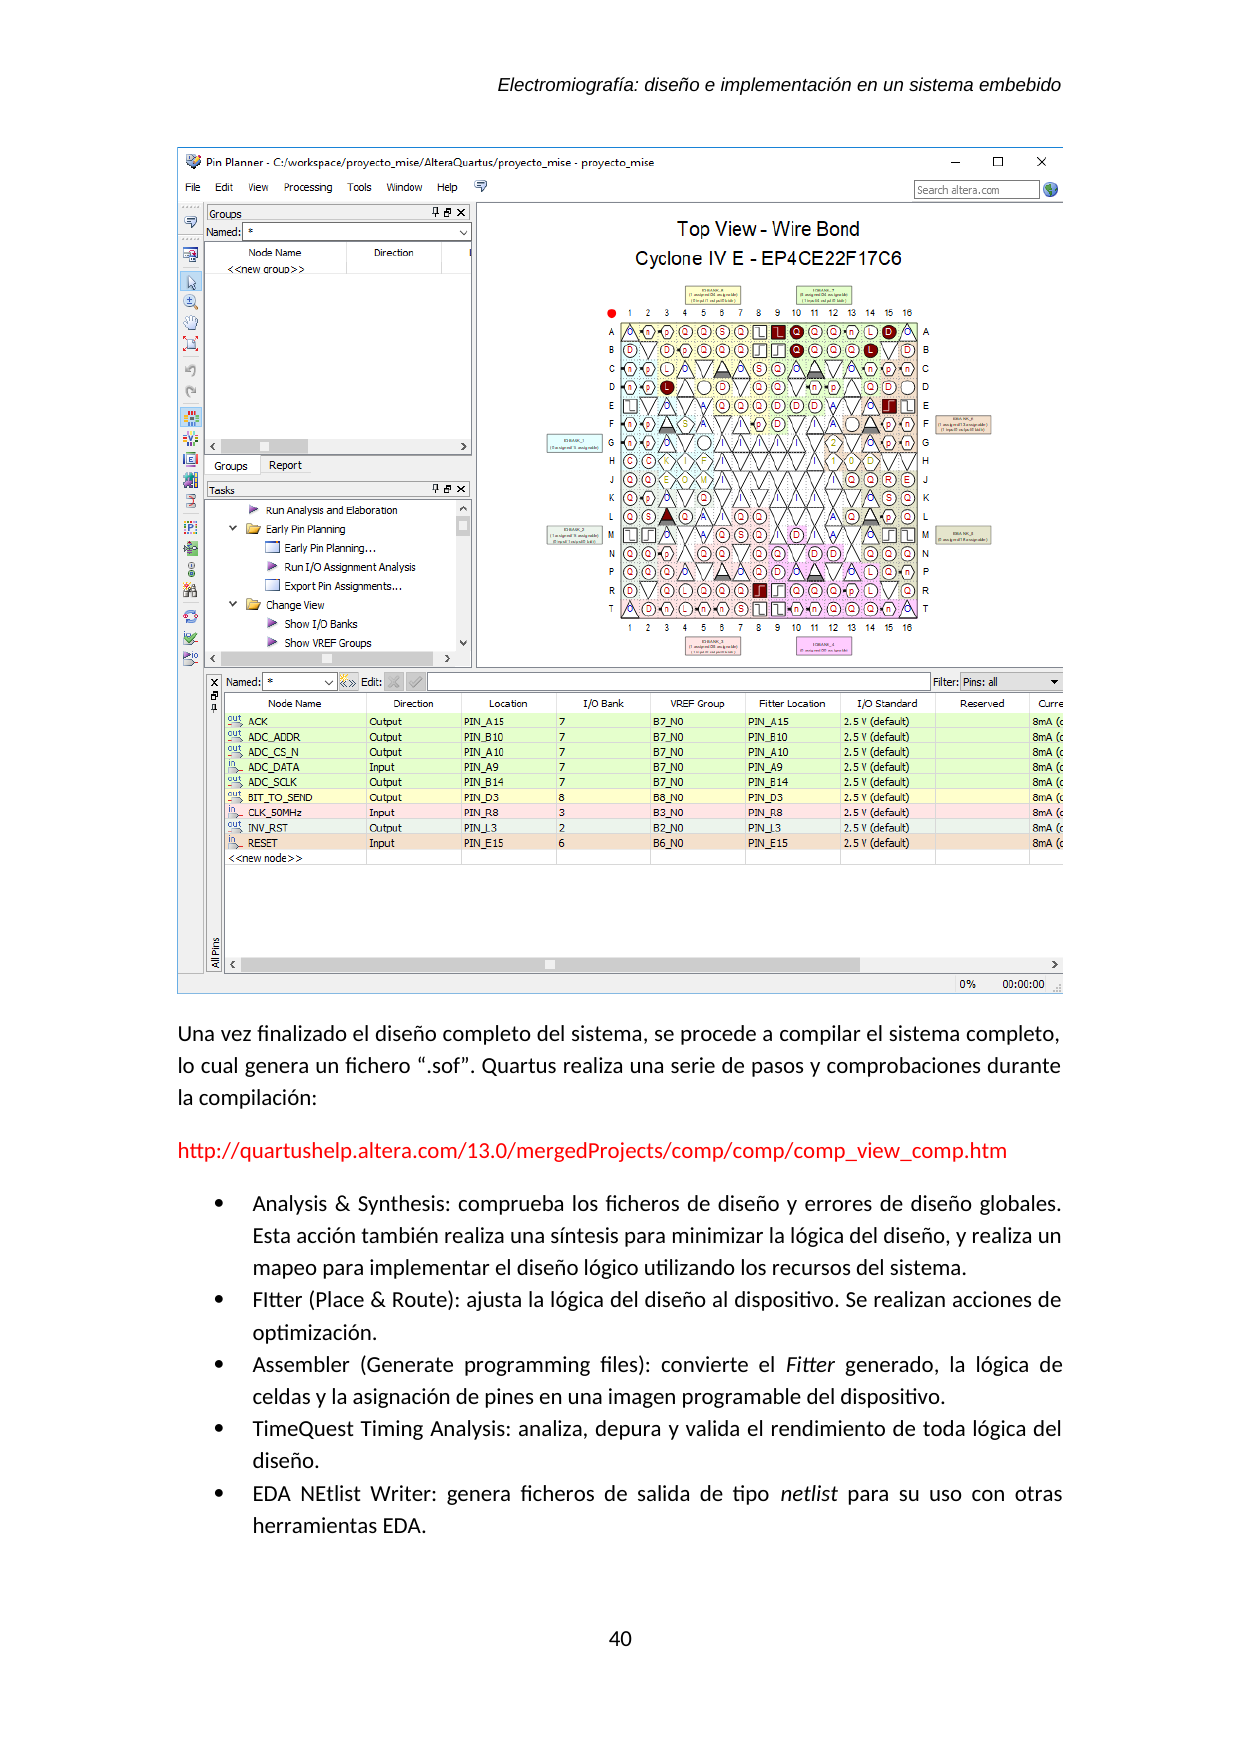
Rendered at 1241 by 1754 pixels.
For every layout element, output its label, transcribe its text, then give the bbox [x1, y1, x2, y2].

text http://quartushelp.altera.com/13.0/mergedProjects/comp/comp/comp_view_comp.htm [177, 1136, 1063, 1164]
list EDA NEtlist Writer: genera ficheros de salida de tipo netlist para su uso con otras herramientas EDA. [215, 1479, 1063, 1539]
list Analysis & Synthesis: comprueba los ficheros de diseño y errores de diseño globales. Esta acción también realiza una síntesis para minimizar la lógica del diseño, y realiza un mapeo para implementar el diseño lógico utilizando los recursos del sistema. [215, 1189, 1063, 1281]
picture [177, 147, 1063, 994]
list Assembler (Generate programming files): convierte el Fitter generado, la lógica de celdas y la asignación de pines en una imagen programable del dispositivo. [215, 1350, 1063, 1410]
list TimeQuest Timing Analysis: analiza, depura y valida el rendimiento de toda lógica del diseño. [215, 1414, 1063, 1474]
list Una vez finalizado el diseño completo del sistema, se procede a compilar el sistema completo, lo cual genera un fichero “.sof”. Quartus realiza una serie de pasos y comprobaciones durante la compilación: [177, 1019, 1063, 1111]
list FItter (Place & Route): ajusta la lógica del diseño al dispositivo. Se realizan acciones de optimización. [215, 1286, 1063, 1346]
